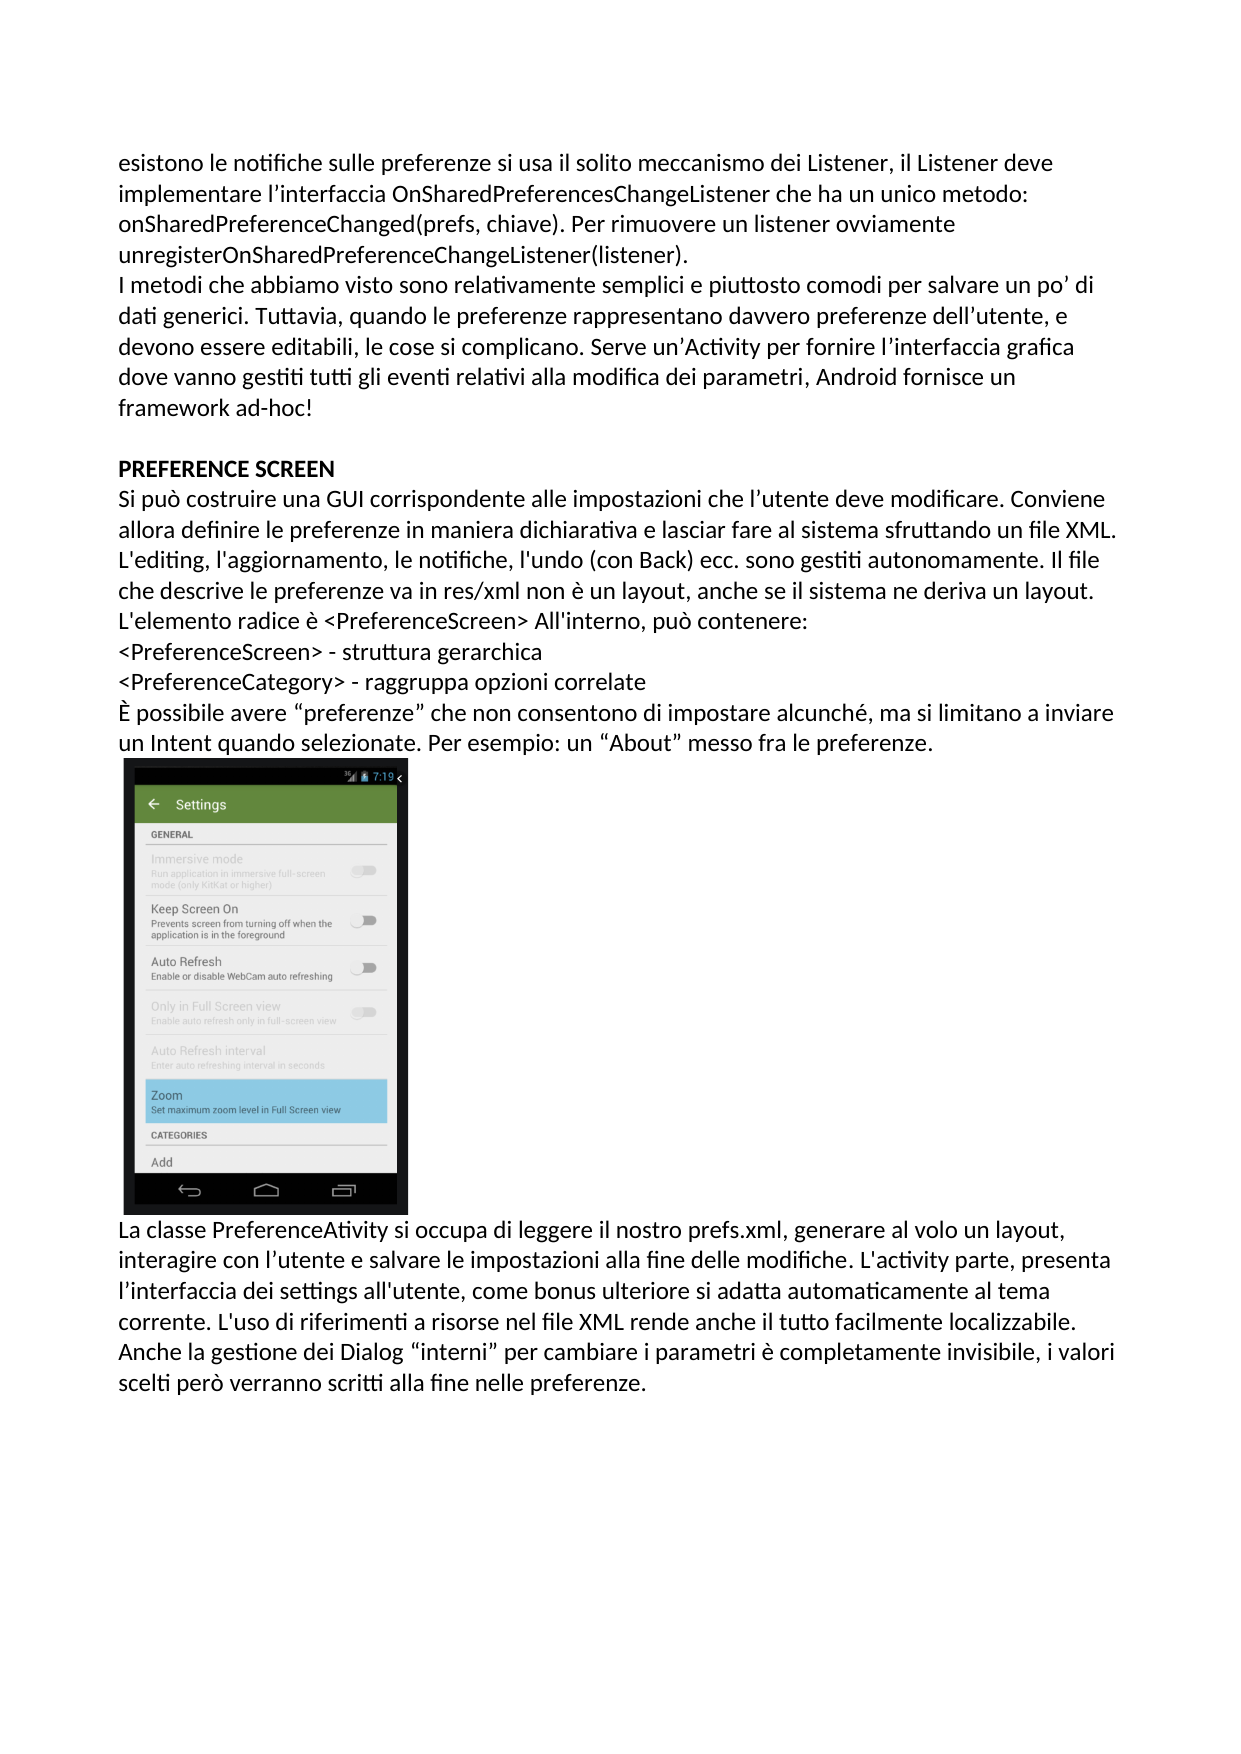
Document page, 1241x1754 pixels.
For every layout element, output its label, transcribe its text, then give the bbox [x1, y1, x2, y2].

text I metodi che abbiamo visto sono relativamente semplici e piuttosto comodi per salvare un po’ di dati generici. Tuttavia, quando le preferenze rappresentano davvero preferenze dell’utente, e devono essere editabili, le cose si complicano. Serve un’Activity per fornire l’interfaccia grafica dove vanno gestiti tutti gli eventi relativi alla modifica dei parametri, Android fornisce un framework ad-hoc! [118, 270, 1122, 422]
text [118, 148, 1122, 270]
text <PreferenceCategory> - raggruppa opzioni correlate [118, 666, 1122, 697]
text È possibile avere “preferenze” che non consentono di impostare alcunché, ma si limitano a inviare un Intent quando selezionate. Per esempio: un “About” messo fra le preferenze. [118, 697, 1122, 758]
picture [123, 758, 409, 1215]
text PREFERENCE SCREEN [118, 453, 1122, 483]
text <PreferenceScreen> - struttura gerarchica [118, 636, 1122, 666]
text La classe PreferenceAtivity si occupa di leggere il nostro prefs.xml, generare al volo un layout, interagire con l’utente e salvare le impostazioni alla fine delle modifiche. L'activity parte, presenta l’interfaccia dei settings all'utente, come bonus ulteriore si adatta automaticamente al tema corrente. L'uso di riferimenti a risorse nel file XML rende anche il tutto facilmente localizzabile. Anche la gestione dei Dialog “interni” per cambiare i parametri è completamente invisibile, i valori scelti però verranno scritti alla fine nelle preferenze. [118, 1214, 1122, 1397]
text Si può costruire una GUI corrispondente alle impostazioni che l’utente deve modificare. Conviene allora definire le preferenze in maniera dichiarativa e lasciar fare al sistema sfruttando un file XML. L'editing, l'aggiornamento, le notifiche, l'undo (con Back) ecc. sono gestiti autonomamente. Il file che descrive le preferenze va in res/xml non è un layout, anche se il sistema ne deriva un layout. L'elemento radice è <PreferenceScreen> All'interno, può contenere: [118, 483, 1122, 636]
